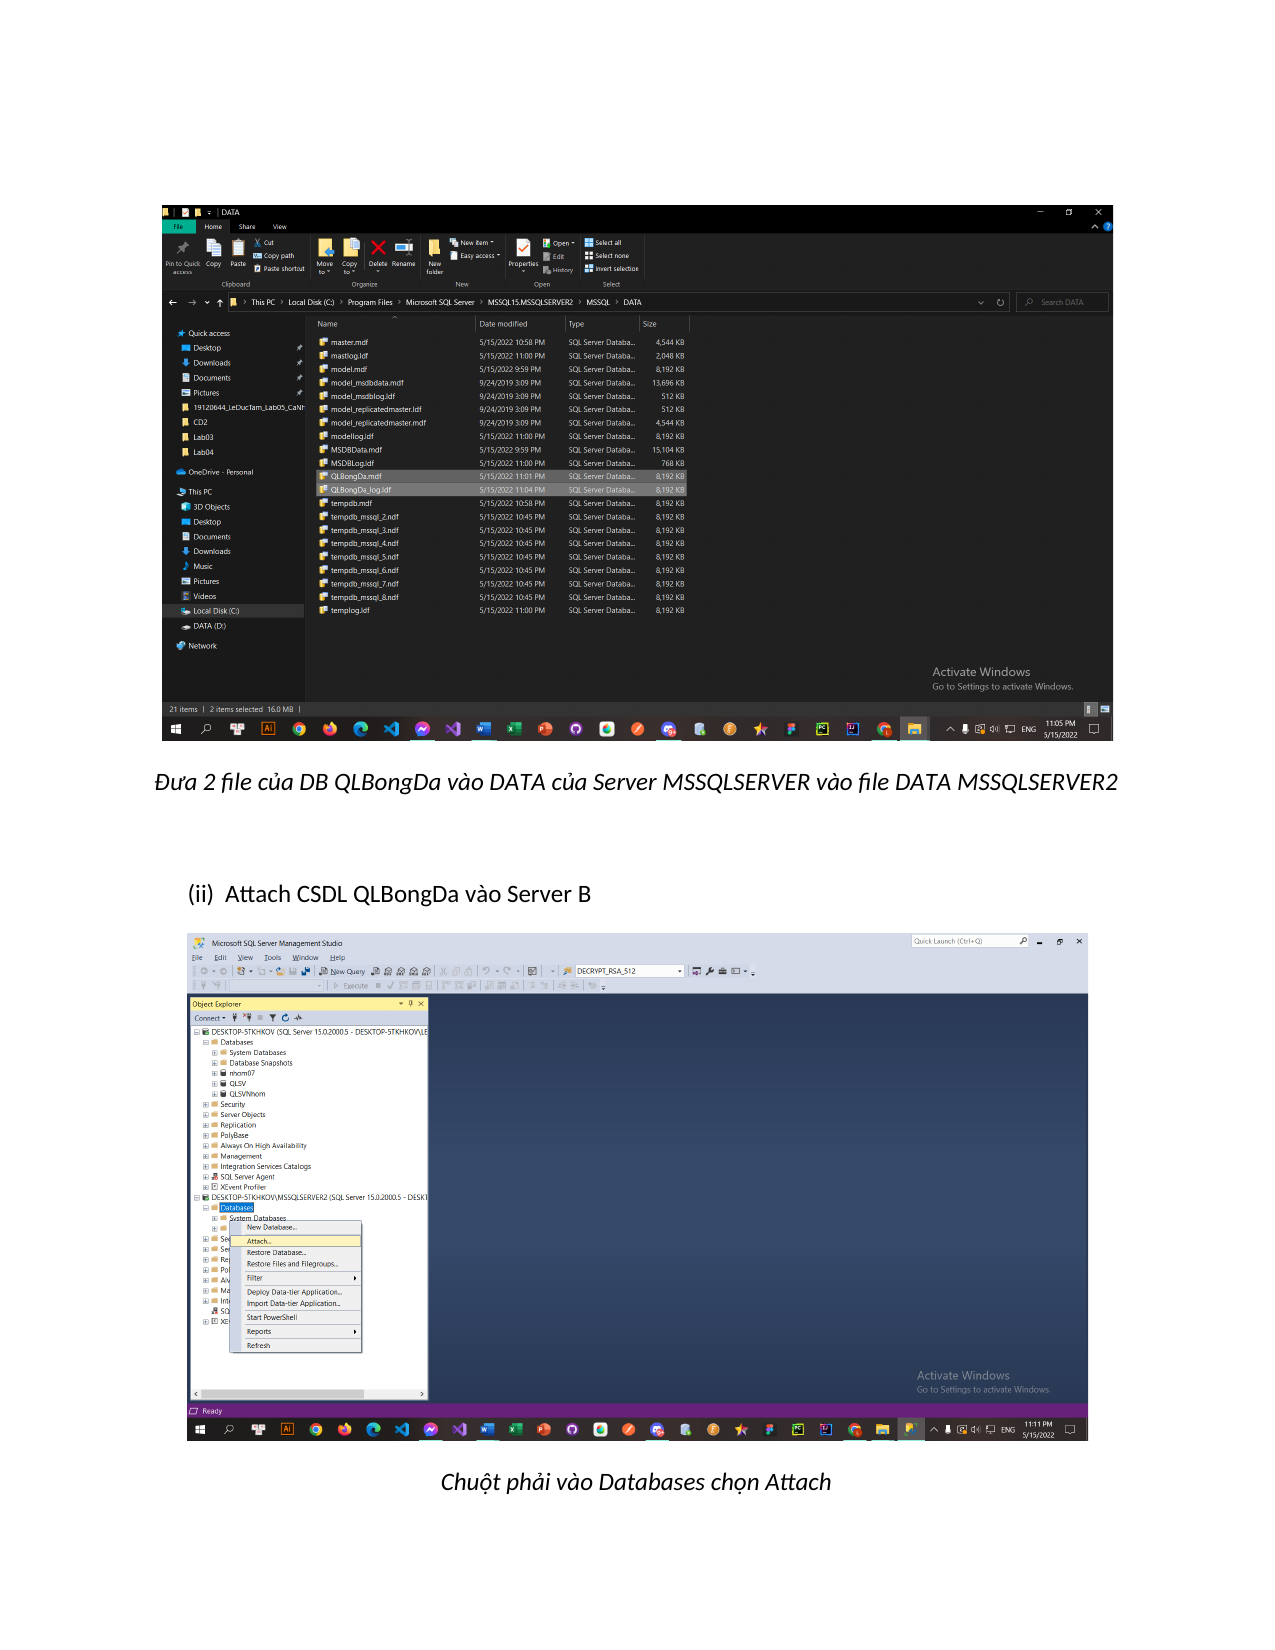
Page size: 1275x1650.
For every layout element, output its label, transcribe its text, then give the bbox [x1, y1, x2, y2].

text Đưa 2 file của DB QLBongDa vào DATA của Server MSSQLSERVER vào file DATA MSSQLSERVER2 [150, 766, 1125, 797]
text Chuột phải vào Databases chọn Attach [150, 1466, 1125, 1496]
picture [187, 933, 1089, 1441]
list Attach CSDL QLBongDa vào Server B [187, 878, 1125, 908]
picture [162, 205, 1114, 741]
